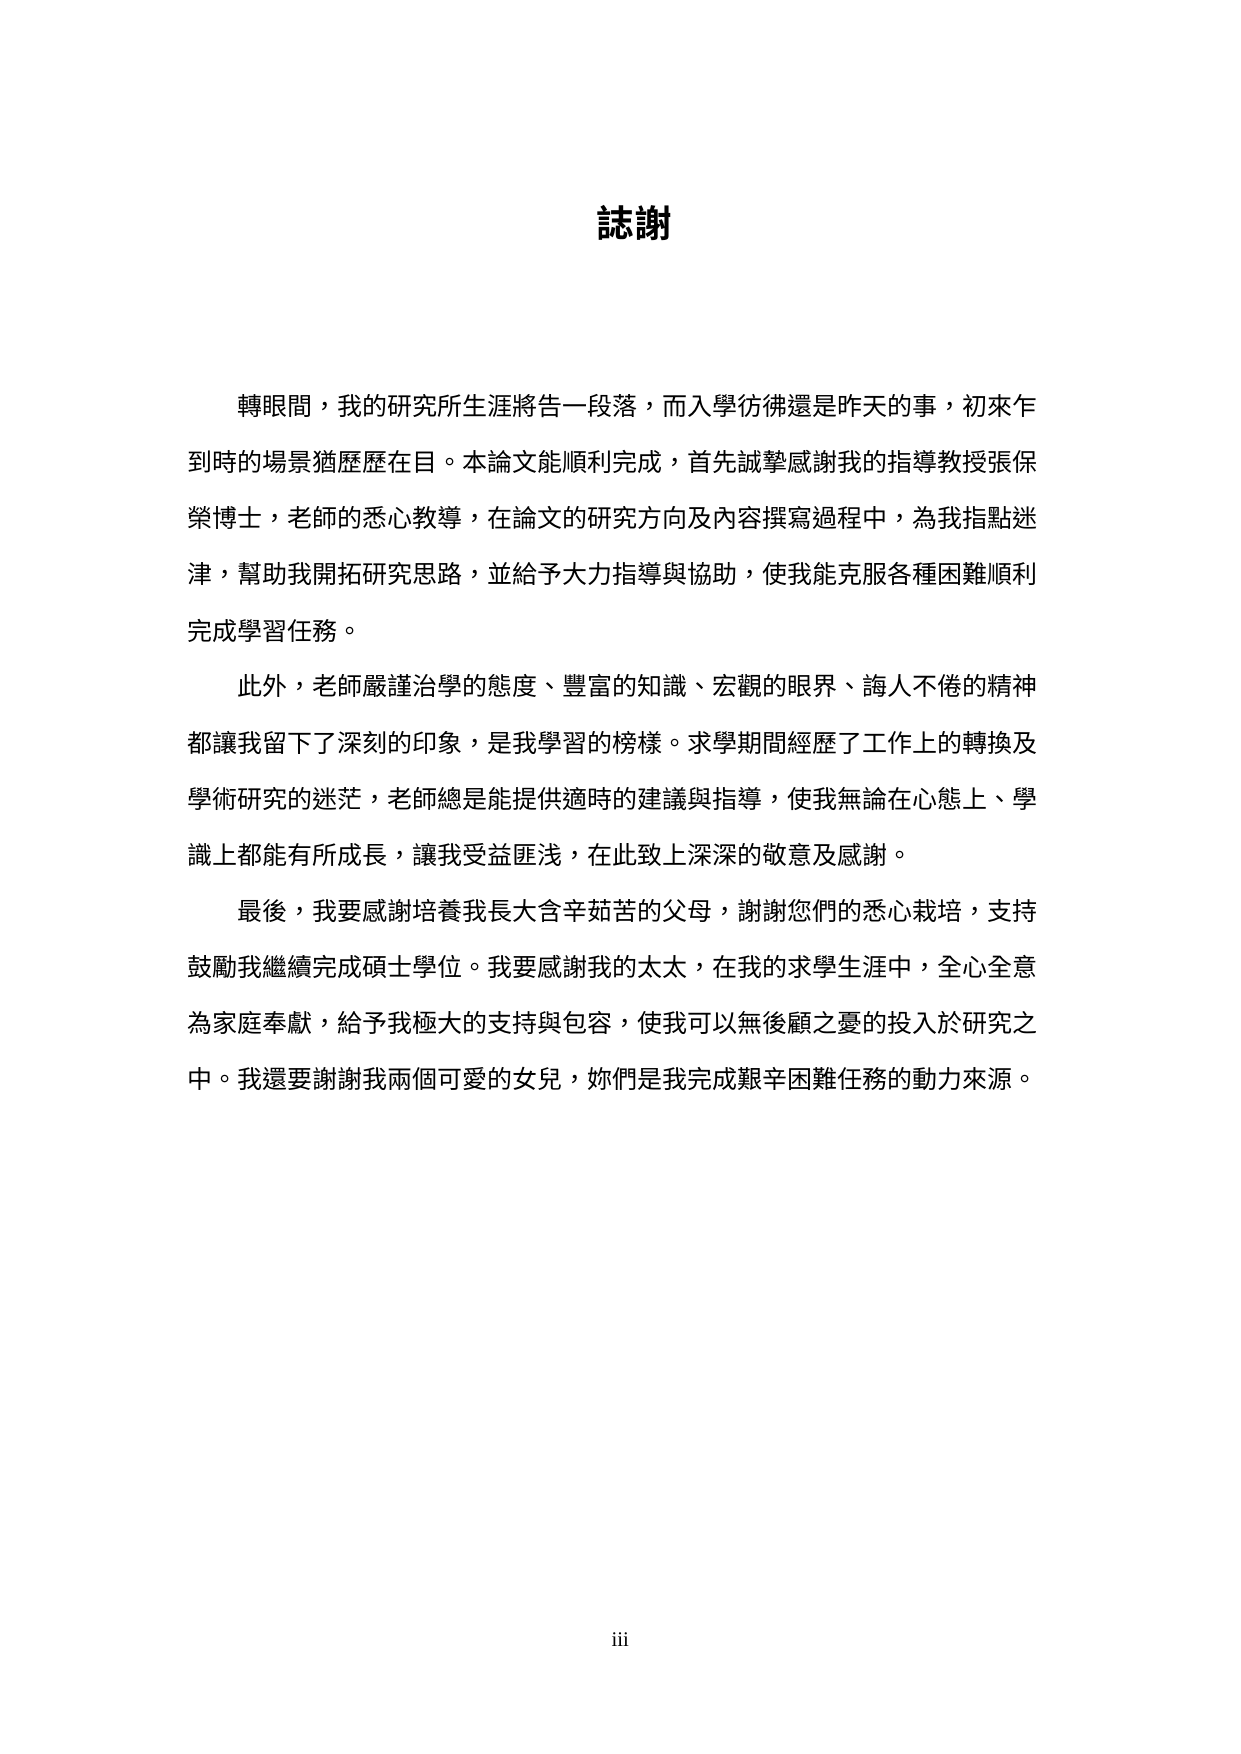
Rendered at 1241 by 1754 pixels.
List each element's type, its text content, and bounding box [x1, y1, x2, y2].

subtitle 誌謝 [187, 183, 1053, 258]
text 最後，我要感謝培養我長大含辛茹苦的父母，謝謝您們的悉心栽培，支持鼓勵我繼續完成碩士學位。我要感謝我的太太，在我的求學生涯中，全心全意為家庭奉獻，給予我極大的支持與包容，使我可以無後顧之憂的投入於研究之中。我還要謝謝我兩個可愛的女兒，妳們是我完成艱辛困難任務的動力來源。 [187, 891, 1053, 1097]
text 此外，老師嚴謹治學的態度、豐富的知識、宏觀的眼界、誨人不倦的精神都讓我留下了深刻的印象，是我學習的榜樣。求學期間經歷了工作上的轉換及學術研究的迷茫，老師總是能提供適時的建議與指導，使我無論在心態上、學識上都能有所成長，讓我受益匪浅，在此致上深深的敬意及感謝。 [187, 666, 1053, 872]
text 轉眼間，我的研究所生涯將告一段落，而入學彷彿還是昨天的事，初來乍到時的場景猶歷歷在目。本論文能順利完成，首先誠摯感謝我的指導教授張保榮博士，老師的悉心教導，在論文的研究方向及內容撰寫過程中，為我指點迷津，幫助我開拓研究思路，並給予大力指導與協助，使我能克服各種困難順利完成學習任務。 [187, 386, 1053, 648]
